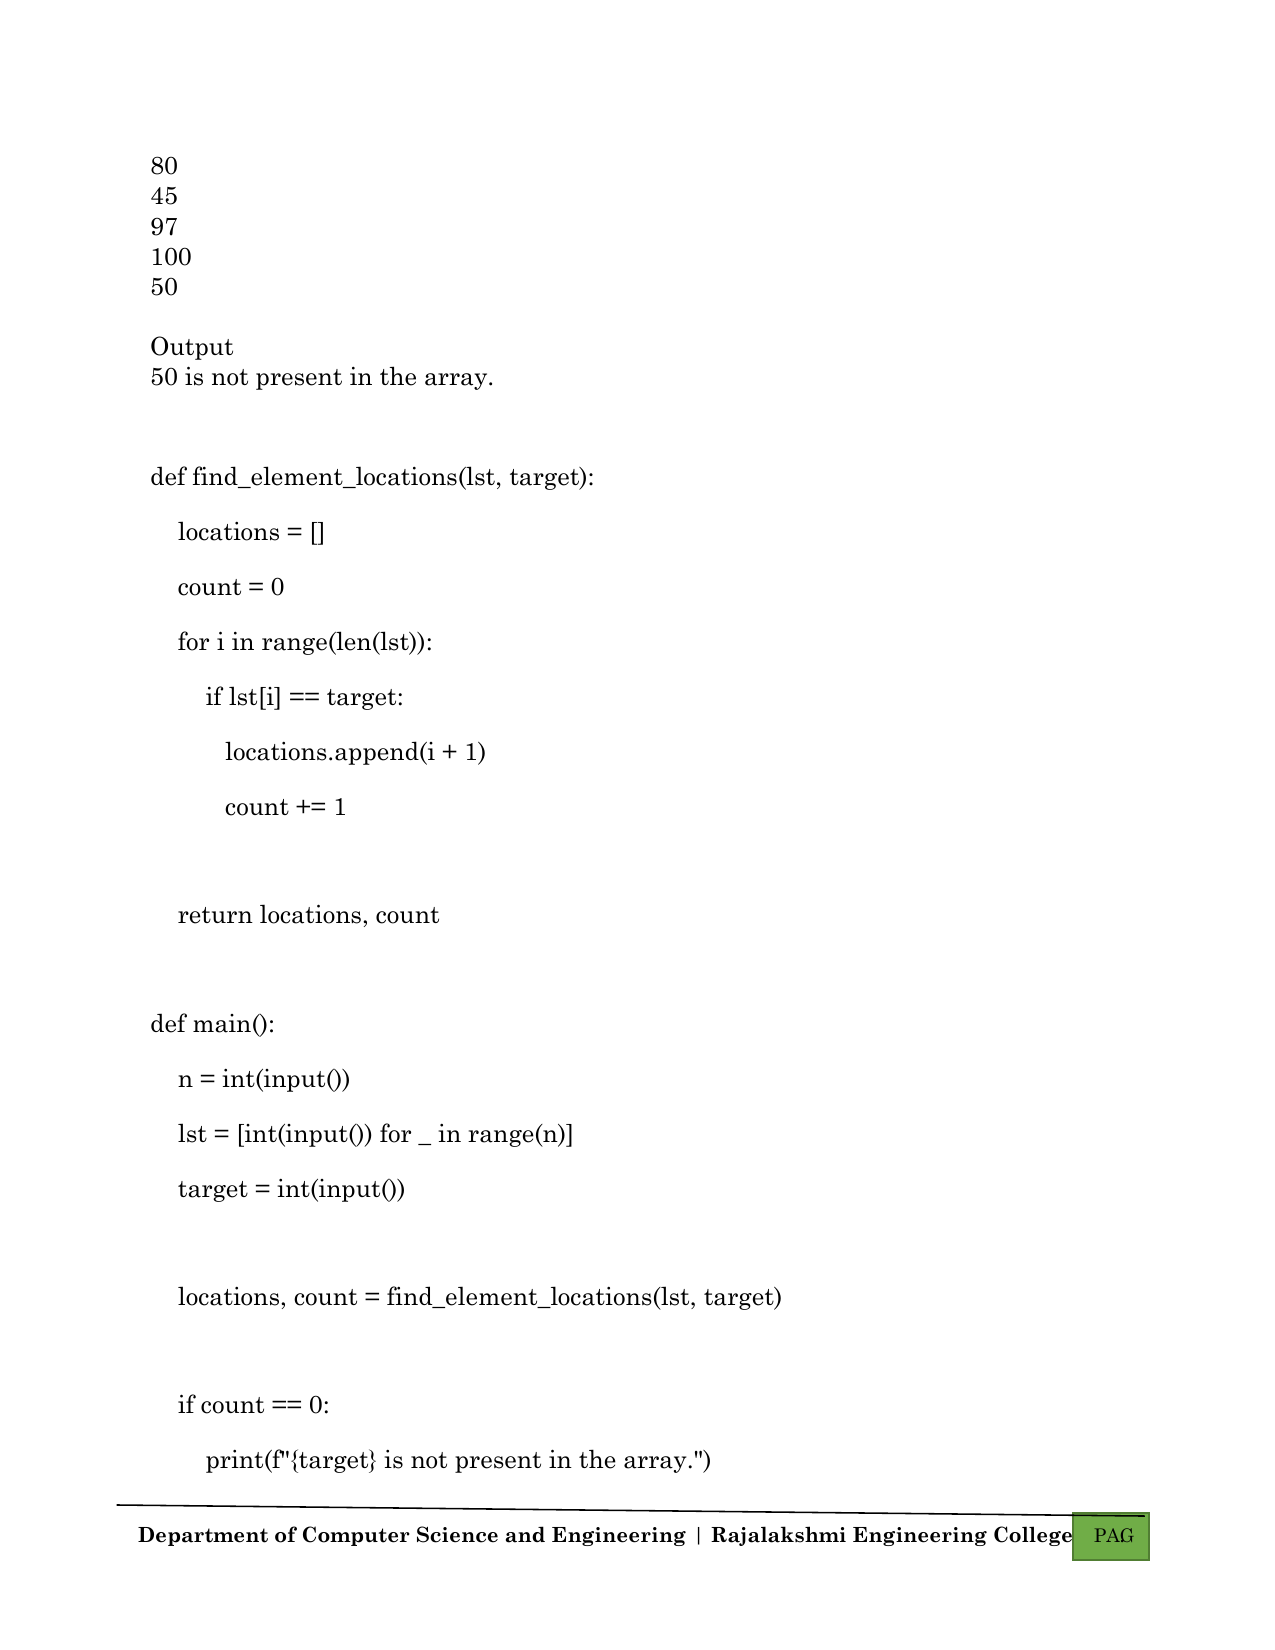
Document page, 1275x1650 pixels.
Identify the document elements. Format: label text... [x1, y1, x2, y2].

text for i in range(len(lst)): [150, 626, 1125, 656]
text 50 [150, 270, 1125, 301]
text locations, count = find_element_locations(lst, target) [150, 1281, 1125, 1311]
text lst = [int(input()) for _ in range(n)] [150, 1118, 1125, 1148]
text return locations, count [150, 899, 1125, 929]
text print(f"{target} is not present in the array.") [150, 1444, 1125, 1474]
text if count == 0: [150, 1389, 1125, 1419]
text target = int(input()) [150, 1173, 1125, 1203]
text count += 1 [150, 791, 1125, 821]
text def main(): [150, 1007, 1125, 1037]
text count = 0 [150, 571, 1125, 601]
text Output [150, 331, 1125, 361]
text 50 is not present in the array. [150, 361, 1125, 391]
text 97 [150, 210, 1125, 240]
text 45 [150, 180, 1125, 210]
text if lst[i] == target: [150, 681, 1125, 711]
text 80 [150, 150, 1125, 180]
text def find_element_locations(lst, target): [150, 461, 1125, 491]
text 100 [150, 240, 1125, 270]
text locations = [] [150, 516, 1125, 546]
text n = int(input()) [150, 1062, 1125, 1093]
text locations.append(i + 1) [150, 736, 1125, 766]
